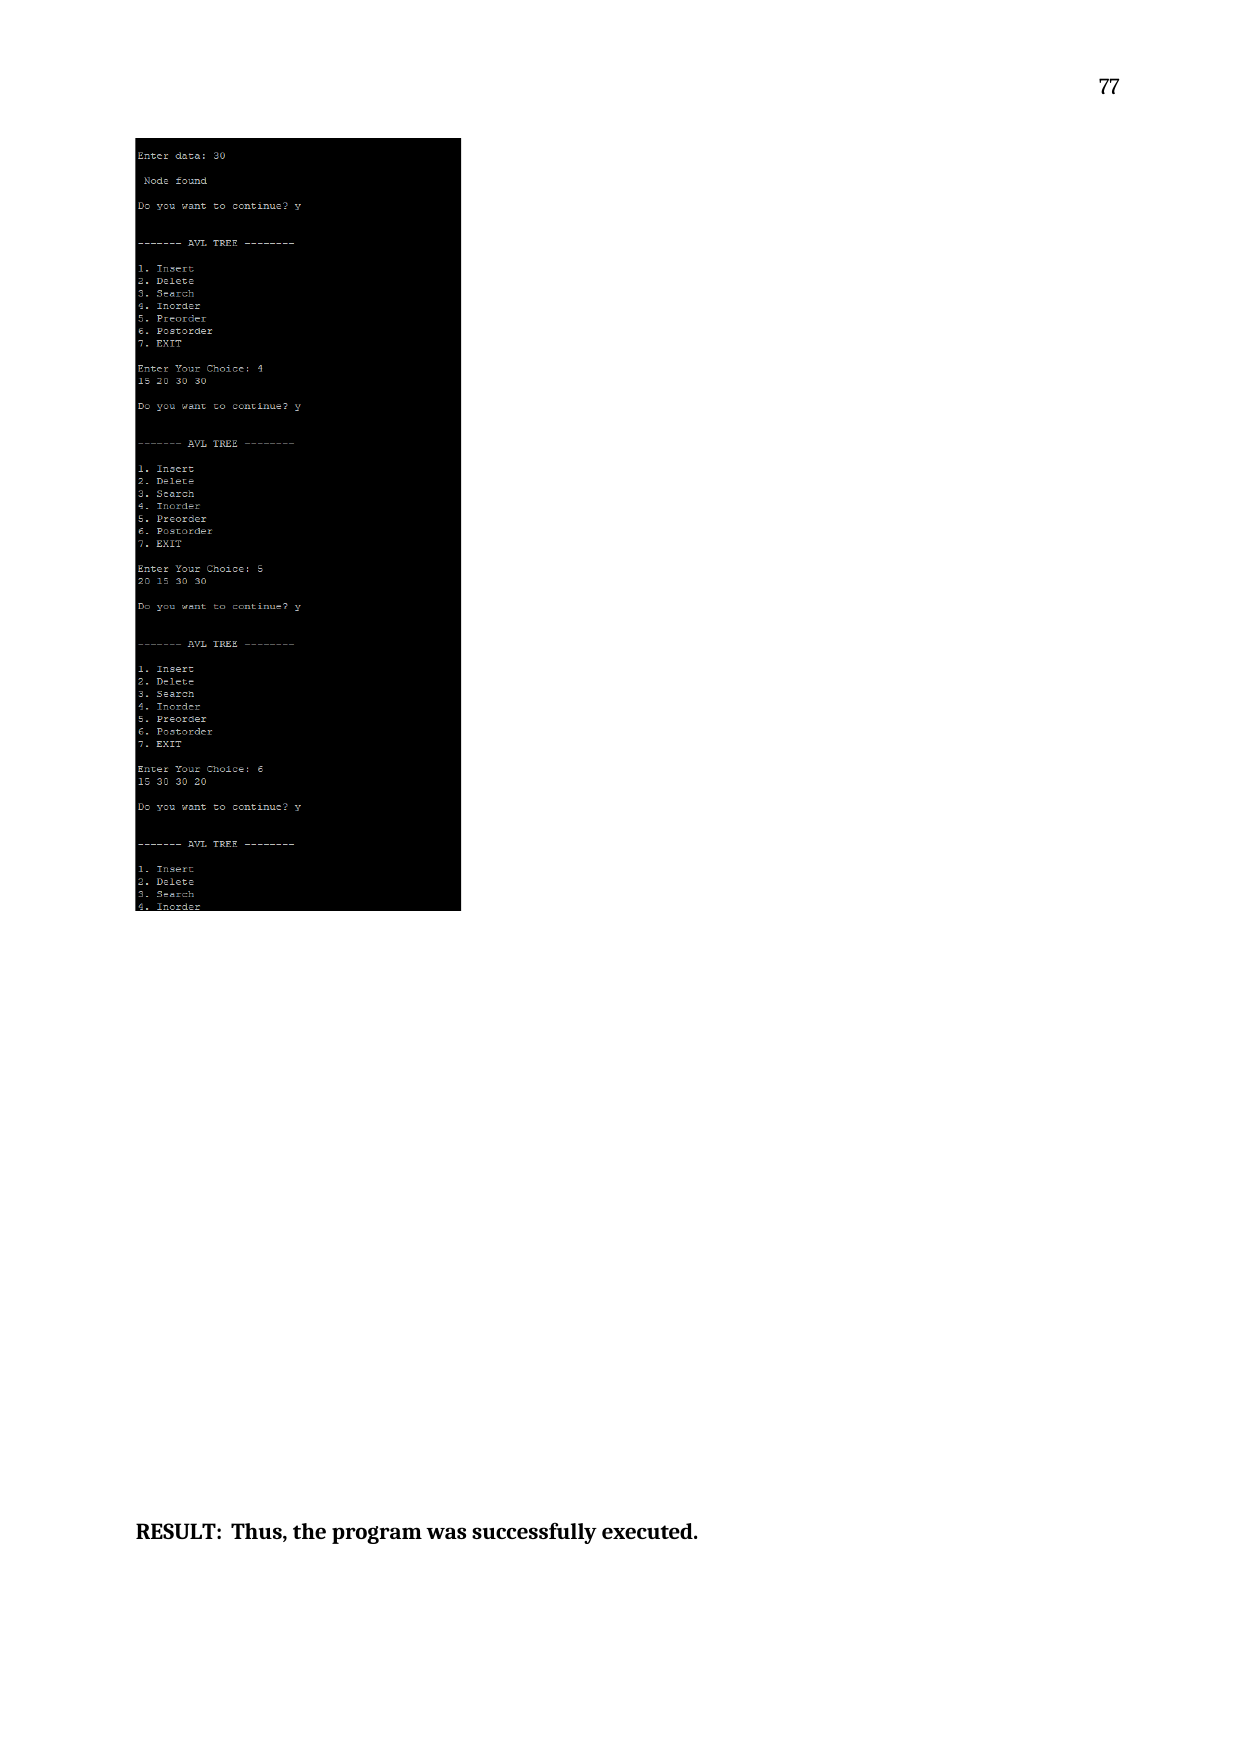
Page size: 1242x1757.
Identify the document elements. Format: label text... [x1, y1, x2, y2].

picture [135, 138, 462, 911]
text RESULT: Thus, the program was successfully executed. [136, 1519, 1160, 1545]
